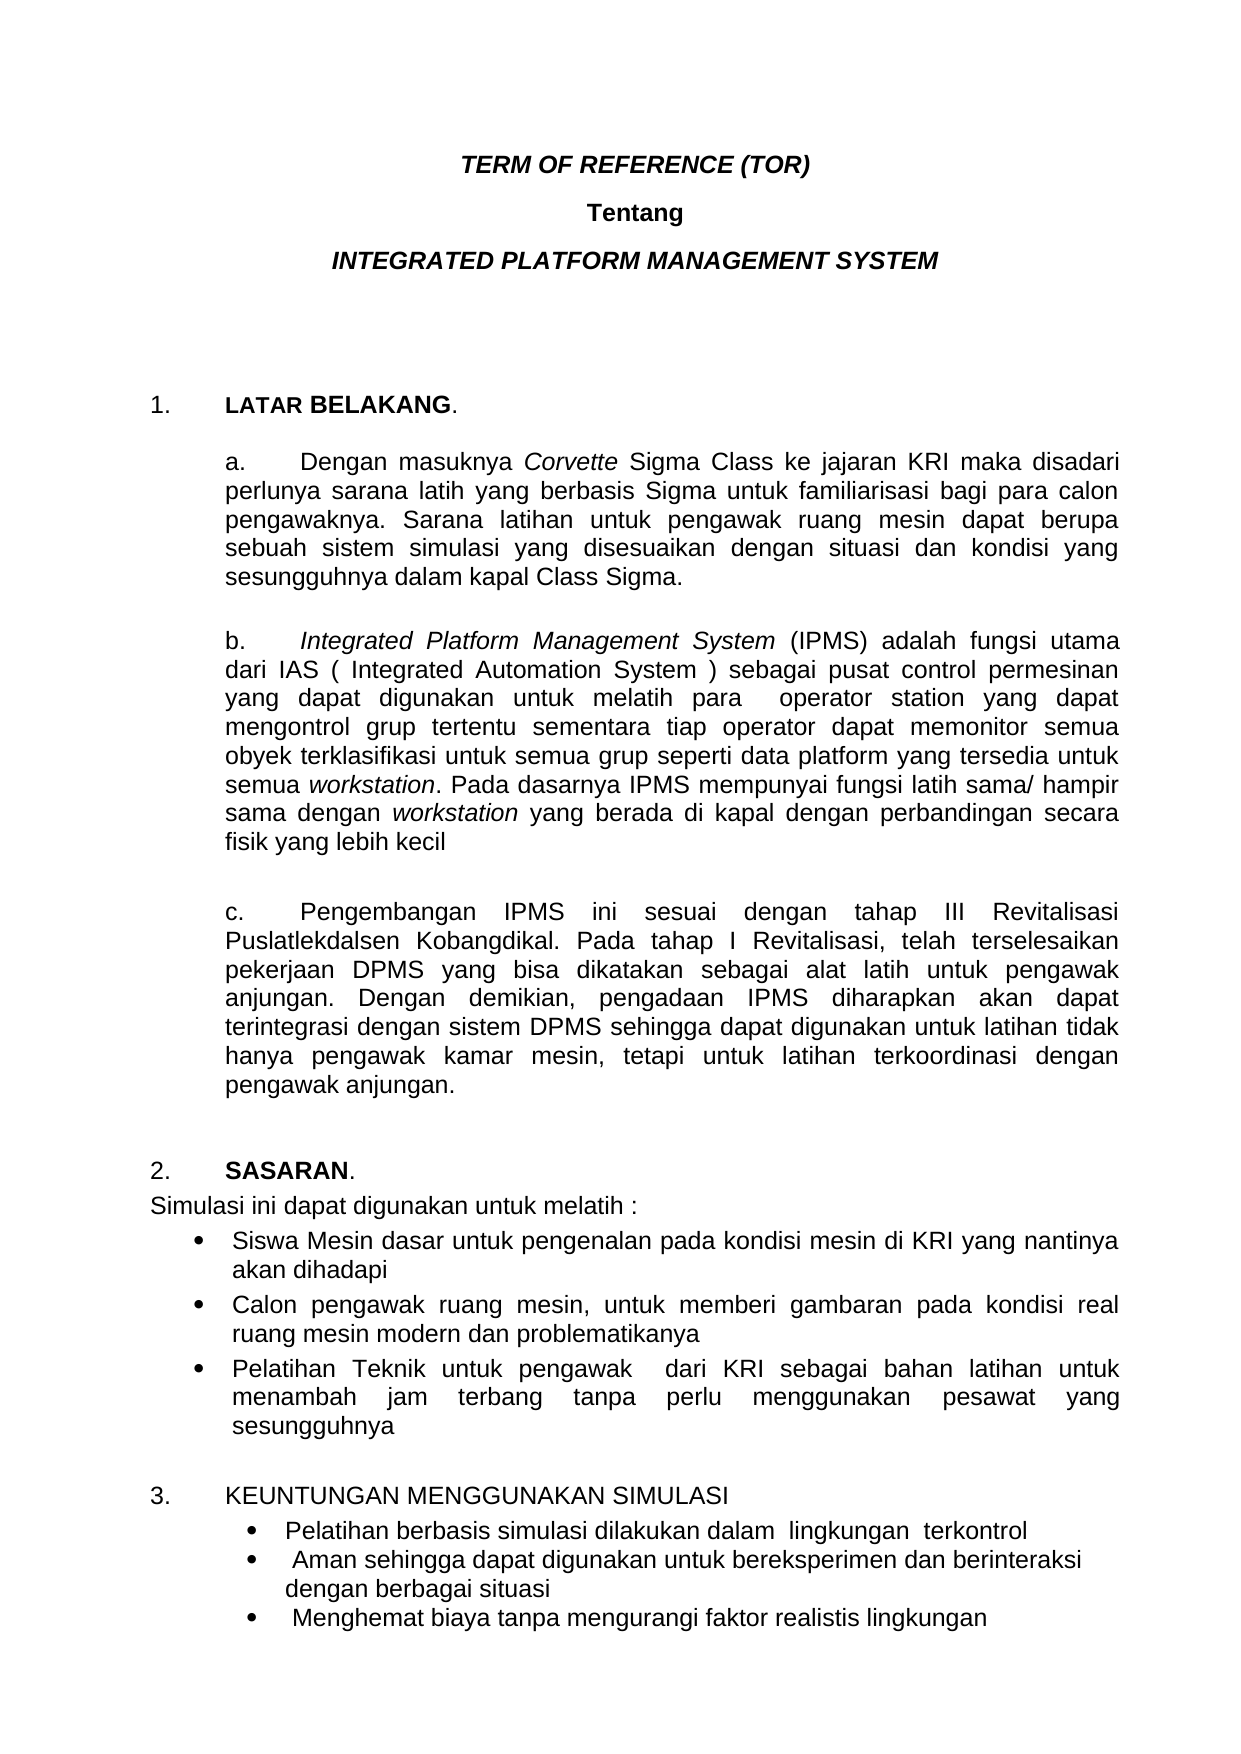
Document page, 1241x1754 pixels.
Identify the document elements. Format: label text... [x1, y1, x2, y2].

text 1. LATAR BELAKANG. [150, 389, 1120, 418]
list Calon pengawak ruang mesin, untuk memberi gambaran pada kondisi real ruang mesin modern dan problematikanya [194, 1290, 1120, 1347]
text Simulasi ini dapat digunakan untuk melatih : [150, 1191, 1120, 1219]
text b. Integrated Platform Management System (IPMS) adalah fungsi utama dari IAS ( Integrated Automation System ) sebagai pusat control permesinan yang dapat digunakan untuk melatih para operator station yang dapat mengontrol grup tertentu sementara tiap operator dapat memonitor semua obyek terklasifikasi untuk semua grup seperti data platform yang tersedia untuk semua workstation. Pada dasarnya IPMS mempunyai fungsi latih sama/ hampir sama dengan workstation yang berada di kapal dengan perbandingan secara fisik yang lebih kecil [225, 626, 1120, 856]
list Aman sehingga dapat digunakan untuk bereksperimen dan berinteraksi dengan berbagai situasi [247, 1545, 1120, 1603]
text INTEGRATED PLATFORM MANAGEMENT SYSTEM [150, 246, 1120, 274]
text Tentang [150, 198, 1120, 227]
list Pelatihan berbasis simulasi dilakukan dalam lingkungan terkontrol [247, 1516, 1120, 1545]
text 2. SASARAN. [150, 1156, 1120, 1184]
list Siswa Mesin dasar untuk pengenalan pada kondisi mesin di KRI yang nantinya akan dihadapi [194, 1226, 1120, 1283]
text 3. KEUNTUNGAN MENGGUNAKAN SIMULASI [150, 1481, 1120, 1510]
list Menghemat biaya tanpa mengurangi faktor realistis lingkungan [247, 1603, 1120, 1631]
text c. Pengembangan IPMS ini sesuai dengan tahap III Revitalisasi Puslatlekdalsen Kobangdikal. Pada tahap I Revitalisasi, telah terselesaikan pekerjaan DPMS yang bisa dikatakan sebagai alat latih untuk pengawak anjungan. Dengan demikian, pengadaan IPMS diharapkan akan dapat terintegrasi dengan sistem DPMS sehingga dapat digunakan untuk latihan tidak hanya pengawak kamar mesin, tetapi untuk latihan terkoordinasi dengan pengawak anjungan. [225, 897, 1120, 1098]
list Pelatihan Teknik untuk pengawak dari KRI sebagai bahan latihan untuk menambah jam terbang tanpa perlu menggunakan pesawat yang sesungguhnya [194, 1353, 1120, 1440]
text a. Dengan masuknya Corvette Sigma Class ke jajaran KRI maka disadari perlunya sarana latih yang berbasis Sigma untuk familiarisasi bagi para calon pengawaknya. Sarana latihan untuk pengawak ruang mesin dapat berupa sebuah sistem simulasi yang disesuaikan dengan situasi dan kondisi yang sesungguhnya dalam kapal Class Sigma. [225, 447, 1120, 591]
text TERM OF REFERENCE (TOR) [150, 150, 1120, 179]
